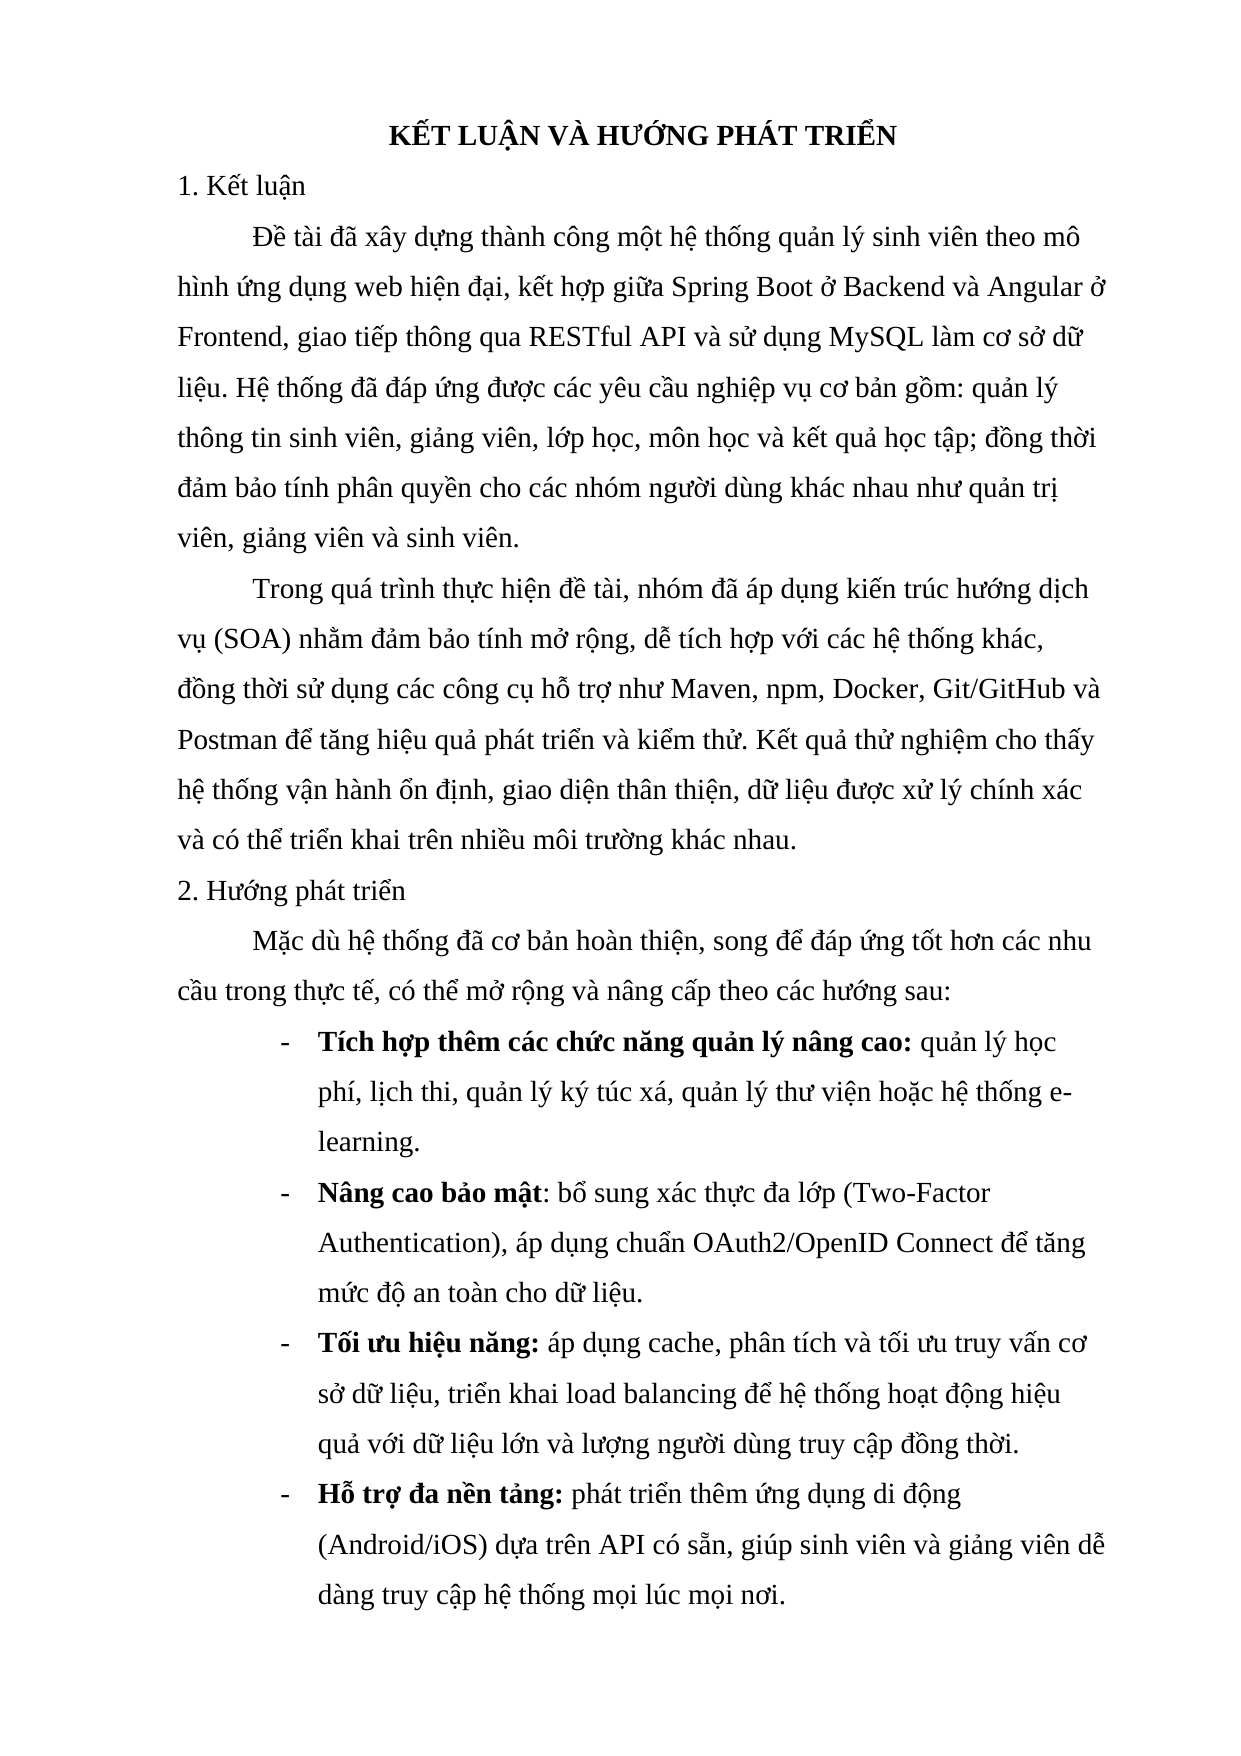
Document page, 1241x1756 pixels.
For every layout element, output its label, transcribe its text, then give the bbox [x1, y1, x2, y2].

text 1. Kết luận [177, 168, 1107, 202]
list Tối ưu hiệu năng: áp dụng cache, phân tích và tối ưu truy vấn cơ sở dữ liệu, triển khai load balancing để hệ thống hoạt động hiệu quả với dữ liệu lớn và lượng người dùng truy cập đồng thời. [280, 1326, 1107, 1460]
list Nâng cao bảo mật: bổ sung xác thực đa lớp (Two-Factor Authentication), áp dụng chuẩn OAuth2/OpenID Connect để tăng mức độ an toàn cho dữ liệu. [280, 1175, 1107, 1309]
list Hỗ trợ đa nền tảng: phát triển thêm ứng dụng di động (Android/iOS) dựa trên API có sẵn, giúp sinh viên và giảng viên dễ dàng truy cập hệ thống mọi lúc mọi nơi. [280, 1477, 1107, 1611]
text Đề tài đã xây dựng thành công một hệ thống quản lý sinh viên theo mô hình ứng dụng web hiện đại, kết hợp giữa Spring Boot ở Backend và Angular ở Frontend, giao tiếp thông qua RESTful API và sử dụng MySQL làm cơ sở dữ liệu. Hệ thống đã đáp ứng được các yêu cầu nghiệp vụ cơ bản gồm: quản lý thông tin sinh viên, giảng viên, lớp học, môn học và kết quả học tập; đồng thời đảm bảo tính phân quyền cho các nhóm người dùng khác nhau như quản trị viên, giảng viên và sinh viên. [177, 219, 1107, 554]
text 2. Hướng phát triển [177, 873, 1107, 906]
text Trong quá trình thực hiện đề tài, nhóm đã áp dụng kiến trúc hướng dịch vụ (SOA) nhằm đảm bảo tính mở rộng, dễ tích hợp với các hệ thống khác, đồng thời sử dụng các công cụ hỗ trợ như Maven, npm, Docker, Git/GitHub và Postman để tăng hiệu quả phát triển và kiểm thử. Kết quả thử nghiệm cho thấy hệ thống vận hành ổn định, giao diện thân thiện, dữ liệu được xử lý chính xác và có thể triển khai trên nhiều môi trường khác nhau. [177, 571, 1107, 856]
list Tích hợp thêm các chức năng quản lý nâng cao: quản lý học phí, lịch thi, quản lý ký túc xá, quản lý thư viện hoặc hệ thống e-learning. [280, 1024, 1107, 1158]
text Mặc dù hệ thống đã cơ bản hoàn thiện, song để đáp ứng tốt hơn các nhu cầu trong thực tế, có thể mở rộng và nâng cấp theo các hướng sau: [177, 923, 1107, 1007]
subtitle KẾT LUẬN VÀ HƯỚNG PHÁT TRIỂN [389, 118, 910, 152]
